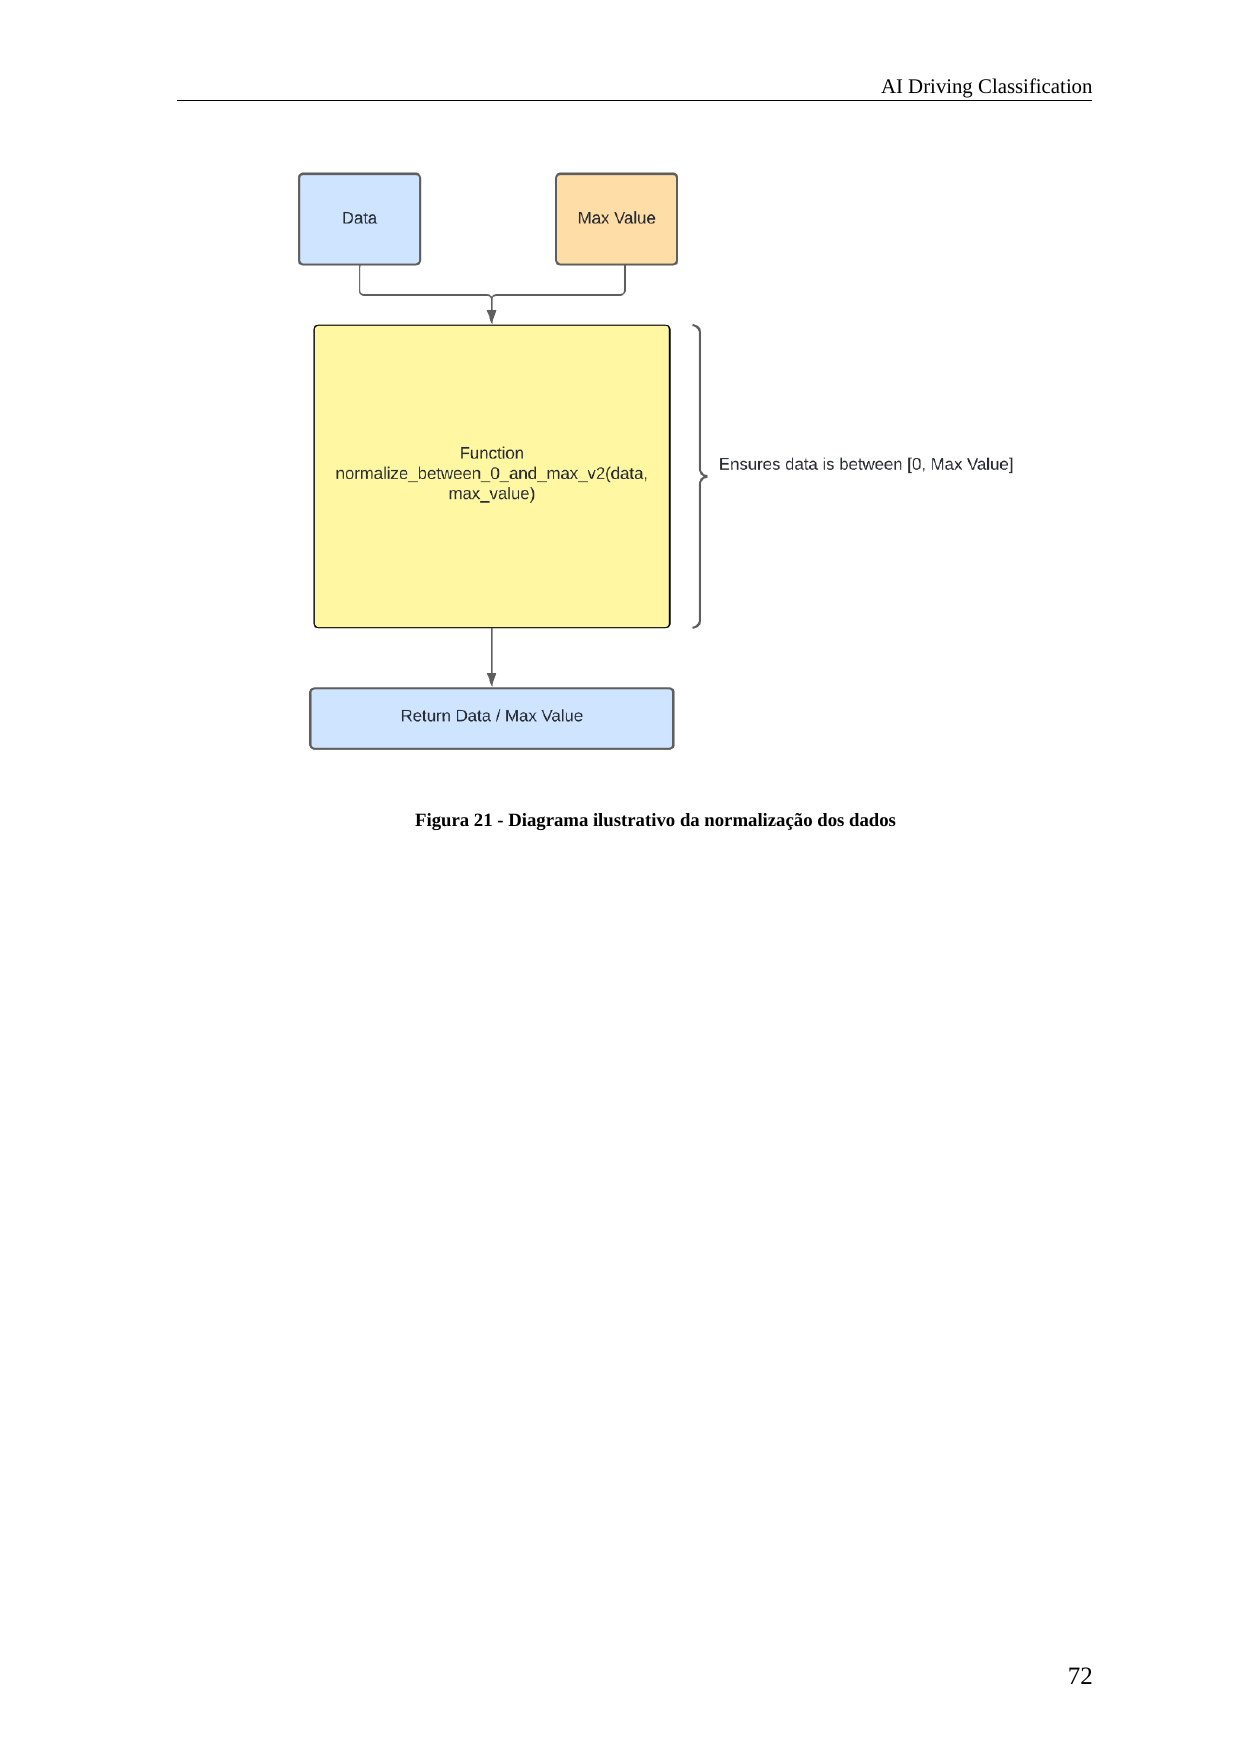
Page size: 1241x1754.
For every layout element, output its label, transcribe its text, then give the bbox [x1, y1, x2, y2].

text Figura 21 - Diagrama ilustrativo da normalização dos dados [177, 809, 1092, 831]
picture [273, 147, 1038, 774]
